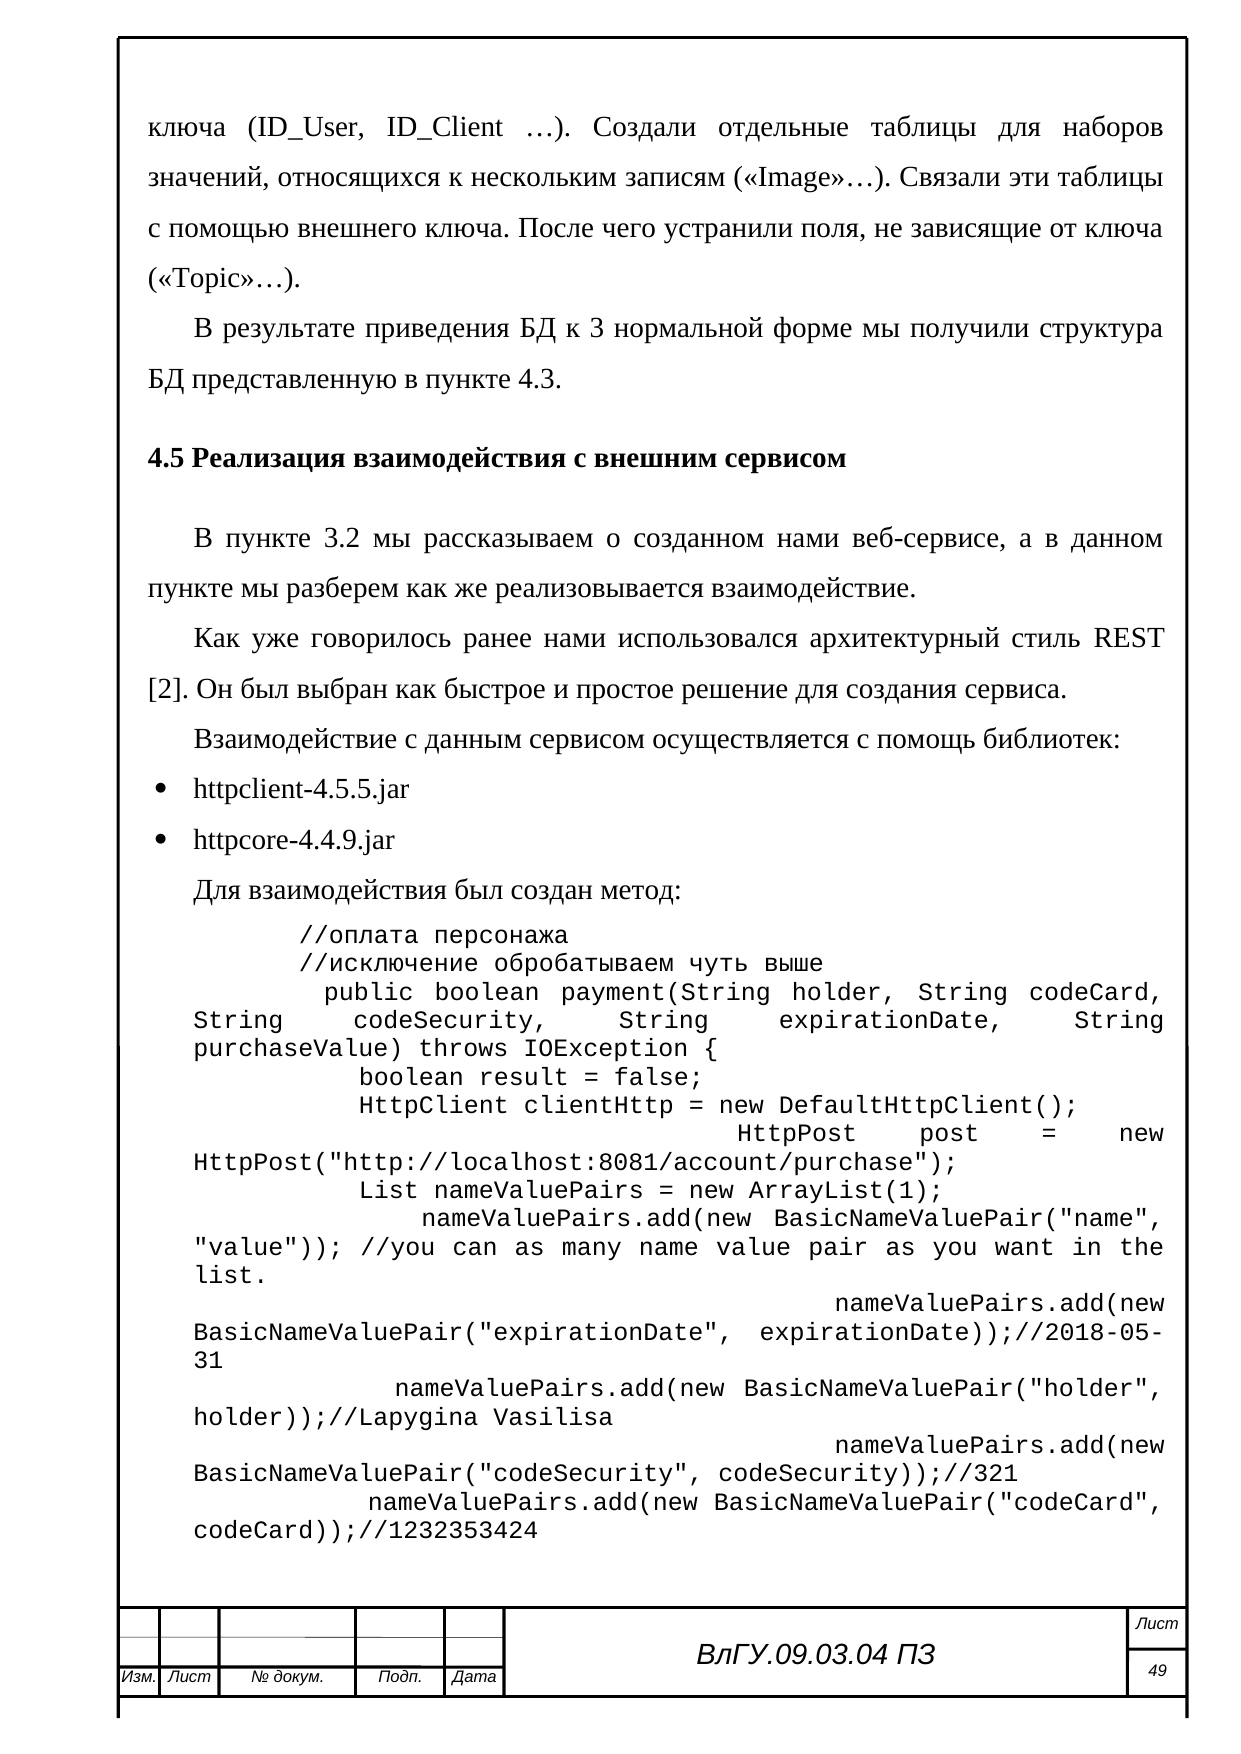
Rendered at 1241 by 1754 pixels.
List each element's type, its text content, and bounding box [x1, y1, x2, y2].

text В пункте 3.2 мы рассказываем о созданном нами веб-сервисе, а в данном пункте мы разберем как же реализовывается взаимодействие. [148, 520, 1164, 604]
text 4.5 Реализация взаимодействия с внешним сервисом [148, 440, 1164, 474]
text HttpClient clientHttp = new DefaultHttpClient(); [193, 1092, 1164, 1121]
list httpcore-4.4.9.jar [156, 822, 1164, 855]
text boolean result = false; [193, 1064, 1164, 1092]
text nameValuePairs.add(new BasicNameValuePair("codeCard", codeCard));//1232353424 [193, 1489, 1164, 1546]
text //оплата персонажа [193, 922, 1164, 951]
text nameValuePairs.add(new BasicNameValuePair("codeSecurity", codeSecurity));//321 [193, 1432, 1164, 1489]
text HttpPost post = new HttpPost("http://localhost:8081/account/purchase"); [193, 1121, 1164, 1177]
list httpclient-4.5.5.jar [156, 771, 1164, 805]
text nameValuePairs.add(new BasicNameValuePair("expirationDate", expirationDate));//2018-05-31 [193, 1291, 1164, 1376]
text В результате приведения БД к 3 нормальной форме мы получили структура БД представленную в пункте 4.3. [148, 311, 1164, 394]
text Для взаимодействия был создан метод: [193, 872, 1164, 906]
text List nameValuePairs = new ArrayList(1); [193, 1177, 1164, 1206]
text public boolean payment(String holder, String codeCard, String codeSecurity, String expirationDate, String purchaseValue) throws IOException { [193, 979, 1164, 1064]
text Как уже говорилось ранее нами использовался архитектурный стиль REST [2]. Он был выбран как быстрое и простое решение для создания сервиса. [148, 620, 1164, 704]
text nameValuePairs.add(new BasicNameValuePair("holder", holder));//Lapygina Vasilisa [193, 1376, 1164, 1432]
text //исключение обробатываем чуть выше [193, 951, 1164, 979]
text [148, 109, 1164, 294]
text nameValuePairs.add(new BasicNameValuePair("name", "value")); //you can as many name value pair as you want in the list. [193, 1206, 1164, 1291]
text Взаимодействие с данным сервисом осуществляется с помощь библиотек: [148, 721, 1164, 754]
